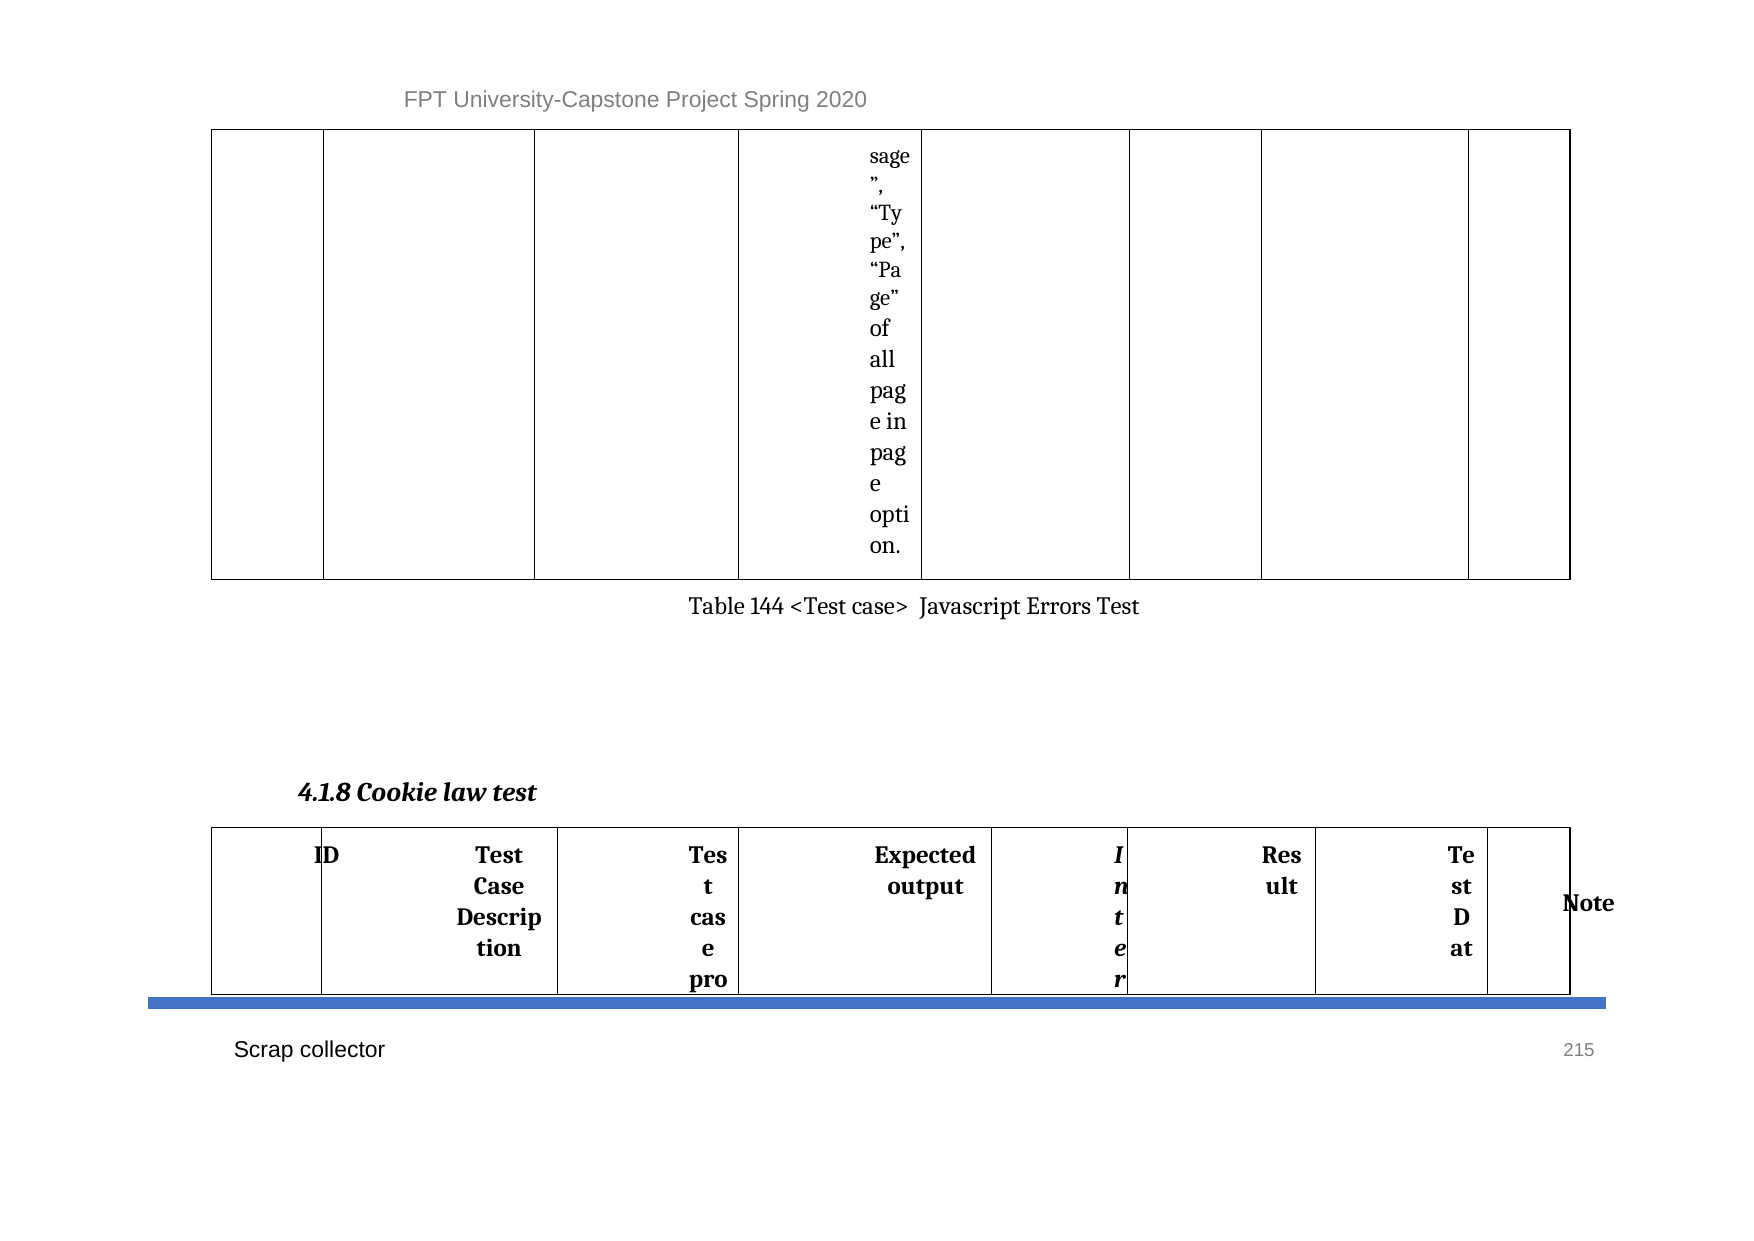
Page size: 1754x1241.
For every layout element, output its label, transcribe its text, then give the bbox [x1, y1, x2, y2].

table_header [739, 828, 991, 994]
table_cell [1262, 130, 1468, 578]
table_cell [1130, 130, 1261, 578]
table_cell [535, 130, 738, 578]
text 4.1.8 Cookie law test [185, 777, 1606, 808]
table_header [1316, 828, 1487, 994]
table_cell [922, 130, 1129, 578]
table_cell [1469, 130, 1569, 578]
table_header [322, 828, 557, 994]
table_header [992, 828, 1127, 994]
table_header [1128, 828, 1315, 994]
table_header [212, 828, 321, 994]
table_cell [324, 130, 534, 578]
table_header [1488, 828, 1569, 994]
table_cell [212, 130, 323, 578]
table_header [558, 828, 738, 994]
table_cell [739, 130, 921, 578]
